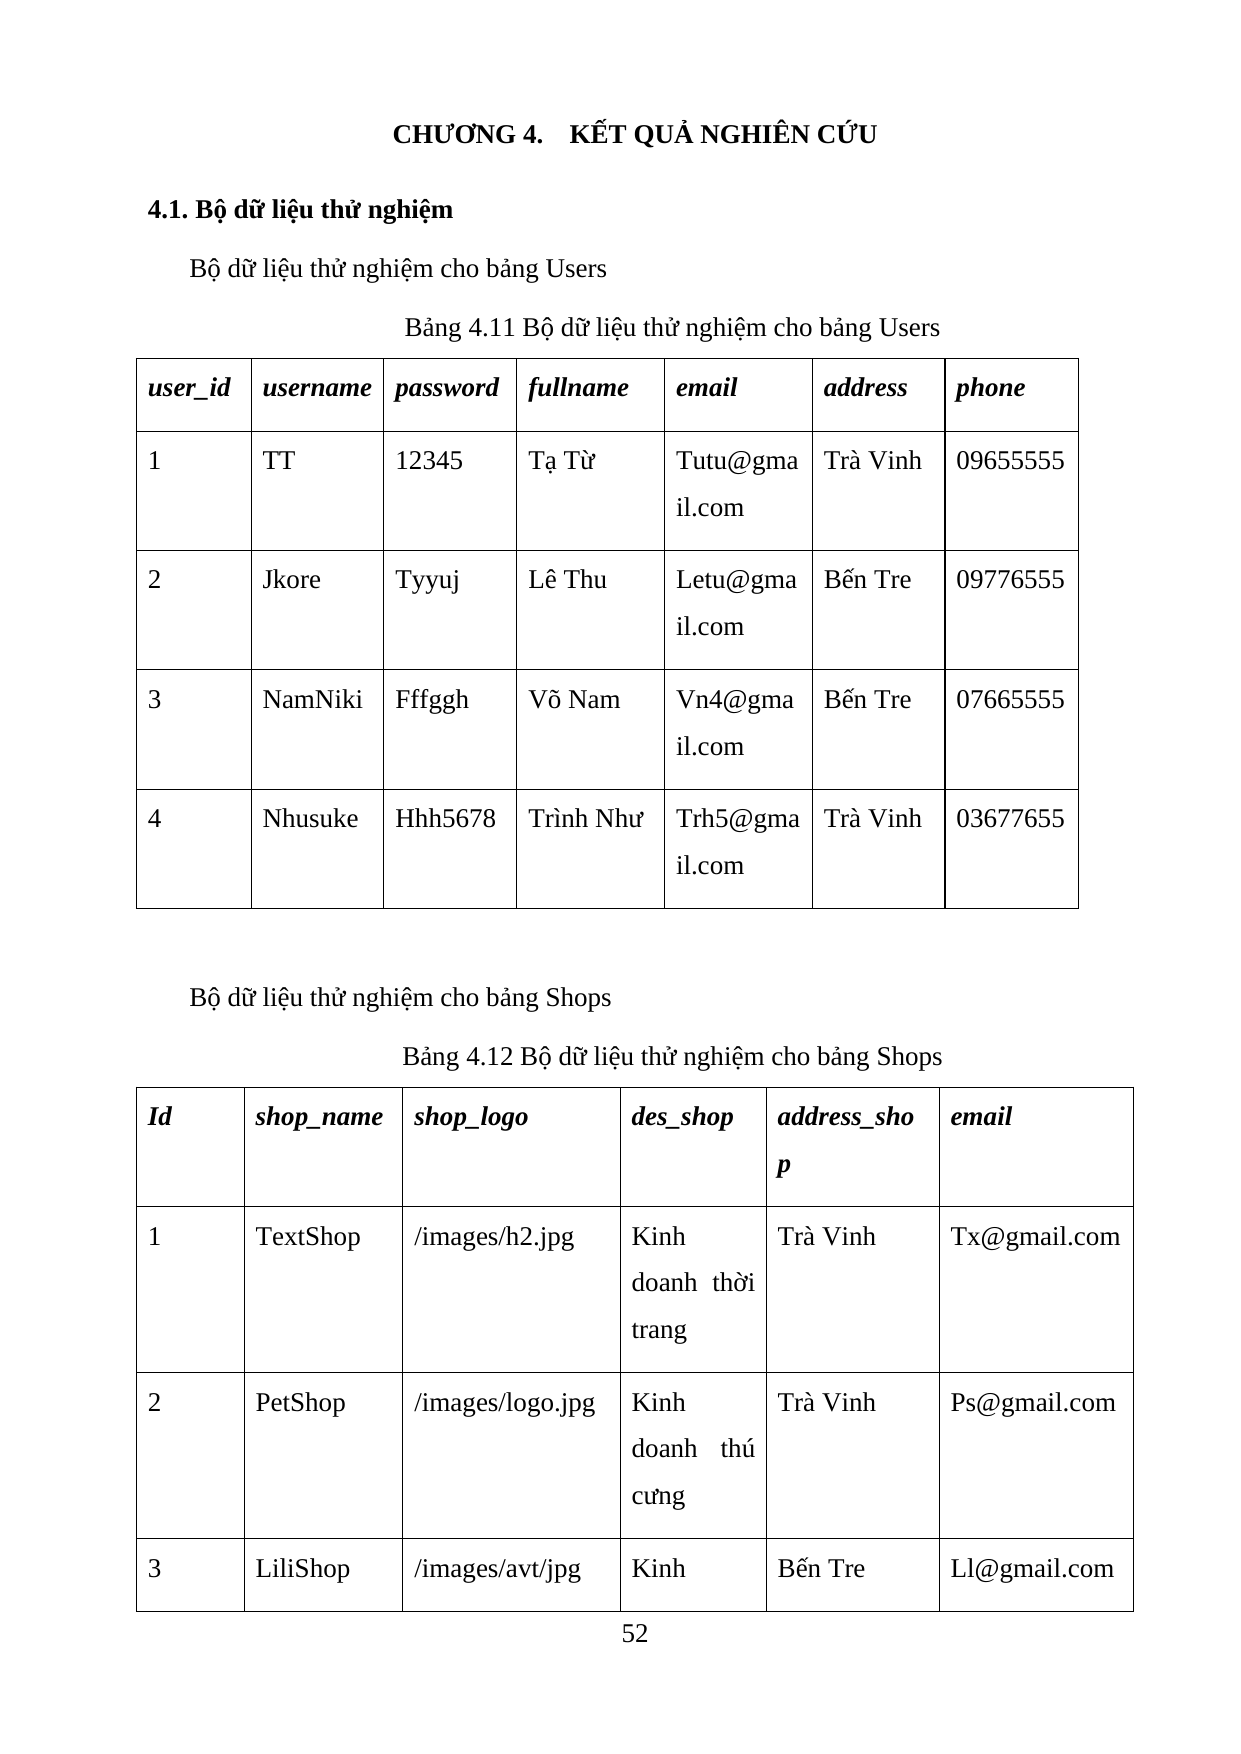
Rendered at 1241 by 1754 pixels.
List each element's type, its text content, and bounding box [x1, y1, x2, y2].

table_header address [813, 359, 944, 431]
table_cell LiliShop [245, 1539, 402, 1611]
table_header address_shop [767, 1088, 939, 1206]
table_header shop_name [245, 1088, 402, 1206]
table_cell Trà Vinh [767, 1373, 939, 1538]
table_cell Kinh doanh thời trang [621, 1207, 766, 1372]
table_cell PetShop [245, 1373, 402, 1538]
table_cell Trà Vinh [813, 790, 944, 908]
table_header email [940, 1088, 1133, 1206]
table_cell Bến Tre [813, 551, 944, 669]
table_cell NamNiki [252, 670, 383, 789]
table_cell 4 [137, 790, 251, 908]
table_cell Kinh doanh thú cưng [621, 1373, 766, 1538]
table_cell Lê Thu [517, 551, 664, 669]
table_cell 03677655 [946, 790, 1078, 908]
table_cell /images/logo.jpg [403, 1373, 620, 1538]
table_cell Bến Tre [813, 670, 944, 789]
table_cell 2 [137, 1373, 244, 1538]
table_cell Fffggh [384, 670, 516, 789]
table_cell Jkore [252, 551, 383, 669]
table_cell Trình Như [517, 790, 664, 908]
table_header email [665, 359, 812, 431]
table_header user_id [137, 359, 251, 431]
table_cell Ps@gmail.com [940, 1373, 1133, 1538]
table_cell 09655555 [946, 432, 1078, 550]
table_cell Tx@gmail.com [940, 1207, 1133, 1372]
table_cell /images/h2.jpg [403, 1207, 620, 1372]
table_header Id [137, 1088, 244, 1206]
table_cell 1 [137, 432, 251, 550]
subtitle Bộ dữ liệu thử nghiệm [148, 193, 1122, 224]
table_cell 12345 [384, 432, 516, 550]
table_header password [384, 359, 516, 431]
table_cell 3 [137, 670, 251, 789]
table_header fullname [517, 359, 664, 431]
table_cell Hhh5678 [384, 790, 516, 908]
table_cell Tyyuj [384, 551, 516, 669]
table_cell Trà Vinh [813, 432, 944, 550]
table_cell Nhusuke [252, 790, 383, 908]
table_cell Kinh doanh hoa [621, 1539, 766, 1611]
text Bộ dữ liệu thử nghiệm cho bảng Users [148, 252, 1122, 283]
table_header des_shop [621, 1088, 766, 1206]
subtitle KẾT QUẢ NGHIÊN CỨU [148, 118, 1122, 149]
table_cell Trà Vinh [767, 1207, 939, 1372]
table_cell Tạ Từ [517, 432, 664, 550]
table_header shop_logo [403, 1088, 620, 1206]
table_header username [252, 359, 383, 431]
table_cell Letu@gmail.com [665, 551, 812, 669]
table_cell Võ Nam [517, 670, 664, 789]
table_cell 1 [137, 1207, 244, 1372]
table_cell TT [252, 432, 383, 550]
table_cell Trh5@gmail.com [665, 790, 812, 908]
table_header phone [946, 359, 1078, 431]
table_cell Tutu@gmail.com [665, 432, 812, 550]
table_cell /images/avt/jpg [403, 1539, 620, 1611]
table_cell 09776555 [946, 551, 1078, 669]
table_cell Vn4@gmail.com [665, 670, 812, 789]
table_cell TextShop [245, 1207, 402, 1372]
text Bộ dữ liệu thử nghiệm cho bảng Shops [148, 981, 1122, 1012]
table_cell 3 [137, 1539, 244, 1611]
table_cell 2 [137, 551, 251, 669]
table_cell 07665555 [946, 670, 1078, 789]
table_cell Ll@gmail.com [940, 1539, 1133, 1611]
table_cell Bến Tre [767, 1539, 939, 1611]
